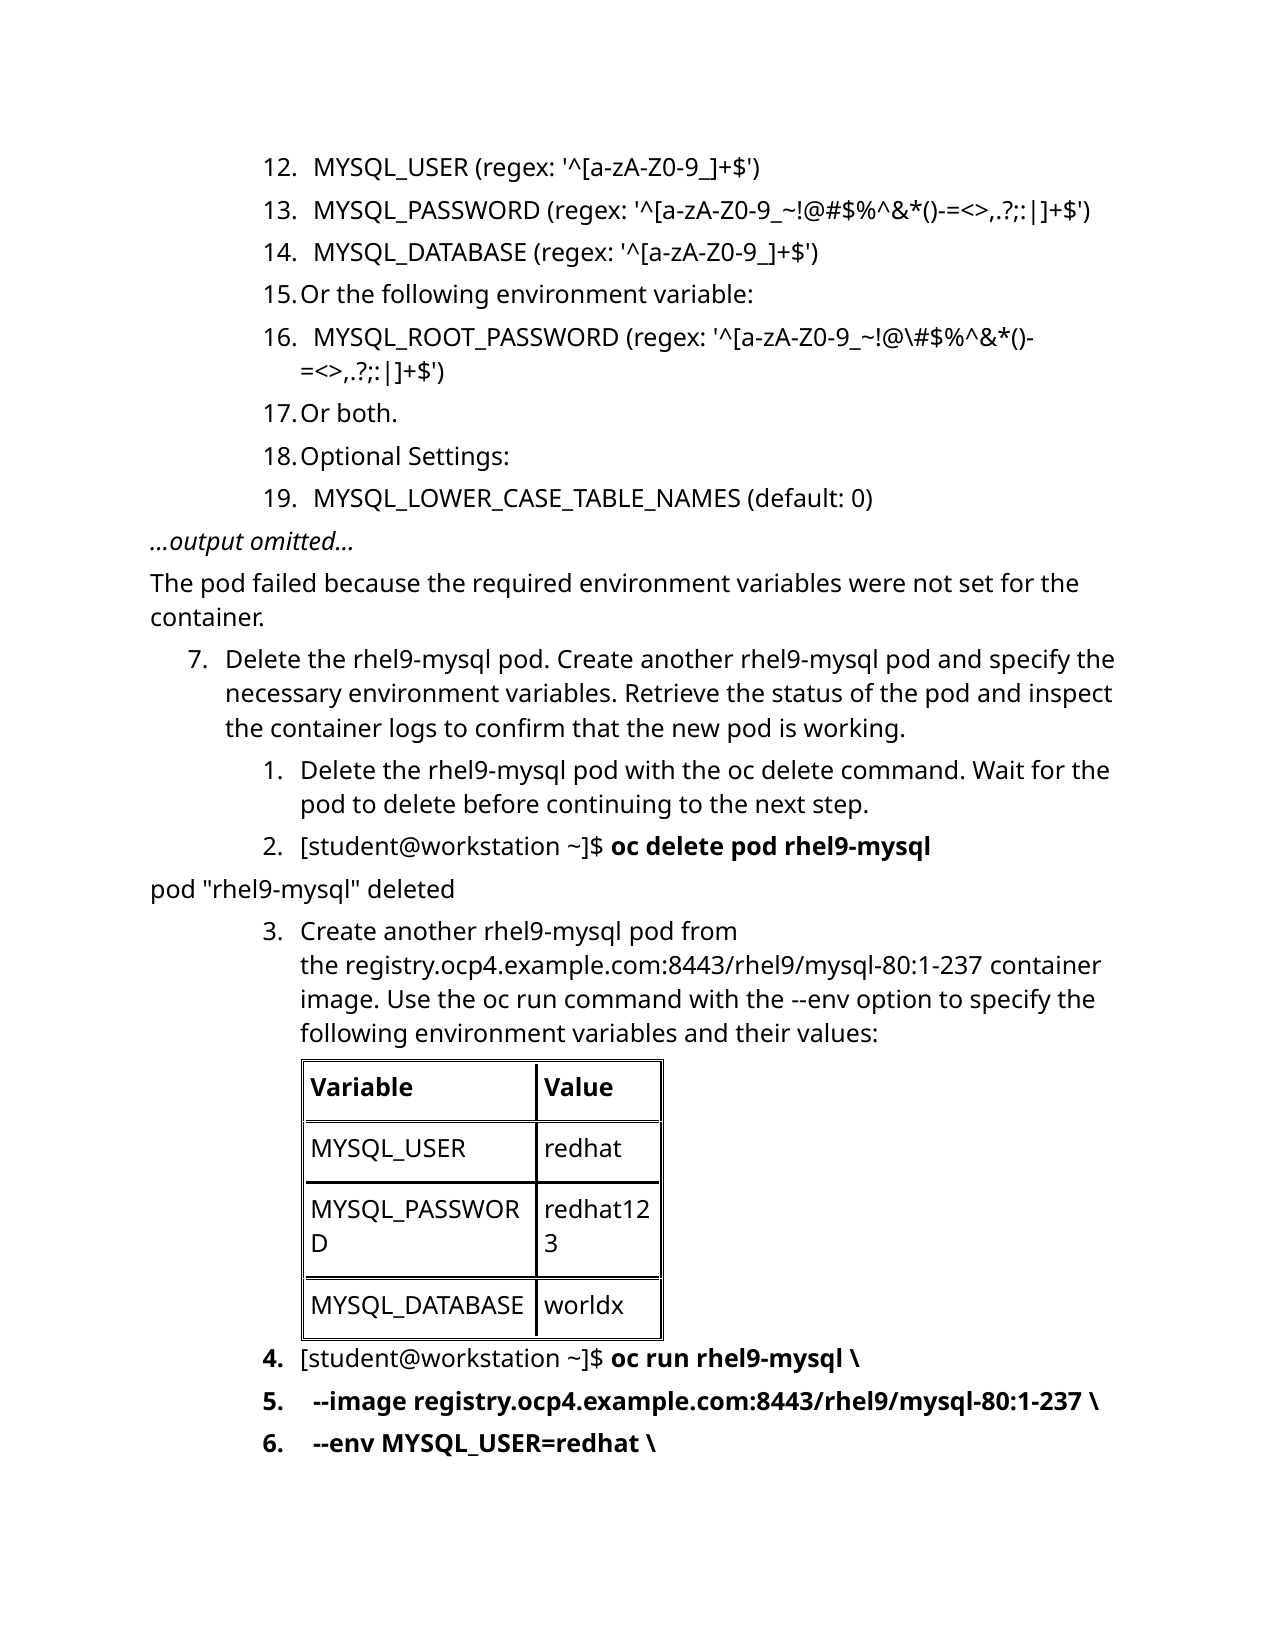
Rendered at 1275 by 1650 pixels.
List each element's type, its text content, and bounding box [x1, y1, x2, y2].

table_cell redhat [536, 1120, 662, 1181]
table_cell worldx [536, 1276, 661, 1337]
list [student@workstation ~]$ oc delete pod rhel9-mysql [262, 829, 1125, 863]
list Create another rhel9-mysql pod from the registry.ocp4.example.com:8443/rhel9/mysql-80:1-237 container image. Use the oc run command with the --env option to specify the following environment variables and their values: [262, 914, 1125, 1050]
list MYSQL_PASSWORD (regex: '^[a-zA-Z0-9_~!@#$%^&*()-=<>,.?;:|]+$') [262, 192, 1125, 226]
list MYSQL_ROOT_PASSWORD (regex: '^[a-zA-Z0-9_~!@\#$%^&*()-=<>,.?;:|]+$') [262, 319, 1125, 388]
list --image registry.ocp4.example.com:8443/rhel9/mysql-80:1-237 \ [262, 1383, 1125, 1417]
list Delete the rhel9-mysql pod. Create another rhel9-mysql pod and specify the necessary environment variables. Retrieve the status of the pod and inspect the container logs to confirm that the new pod is working. [187, 642, 1125, 744]
list Or both. [262, 396, 1125, 430]
table_header Variable [304, 1062, 536, 1120]
text The pod failed because the required environment variables were not set for the container. [150, 566, 1125, 634]
text pod "rhel9-mysql" deleted [150, 871, 1125, 906]
list MYSQL_LOWER_CASE_TABLE_NAMES (default: 0) [262, 481, 1125, 515]
list --env MYSQL_USER=redhat \ [262, 1426, 1125, 1459]
table_header Value [536, 1062, 660, 1120]
table_cell MYSQL_USER [302, 1120, 536, 1181]
list Optional Settings: [262, 438, 1125, 472]
table_cell MYSQL_DATABASE [304, 1276, 536, 1337]
text ...output omitted... [150, 523, 1125, 557]
list MYSQL_USER (regex: '^[a-zA-Z0-9_]+$') [262, 150, 1125, 184]
list Delete the rhel9-mysql pod with the oc delete command. Wait for the pod to delete before continuing to the next step. [262, 753, 1125, 821]
list MYSQL_DATABASE (regex: '^[a-zA-Z0-9_]+$') [262, 235, 1125, 269]
list Or the following environment variable: [262, 277, 1125, 311]
list [student@workstation ~]$ oc run rhel9-mysql \ [262, 1341, 1125, 1375]
table_cell MYSQL_PASSWORD [304, 1181, 535, 1276]
table_cell redhat123 [538, 1181, 660, 1276]
